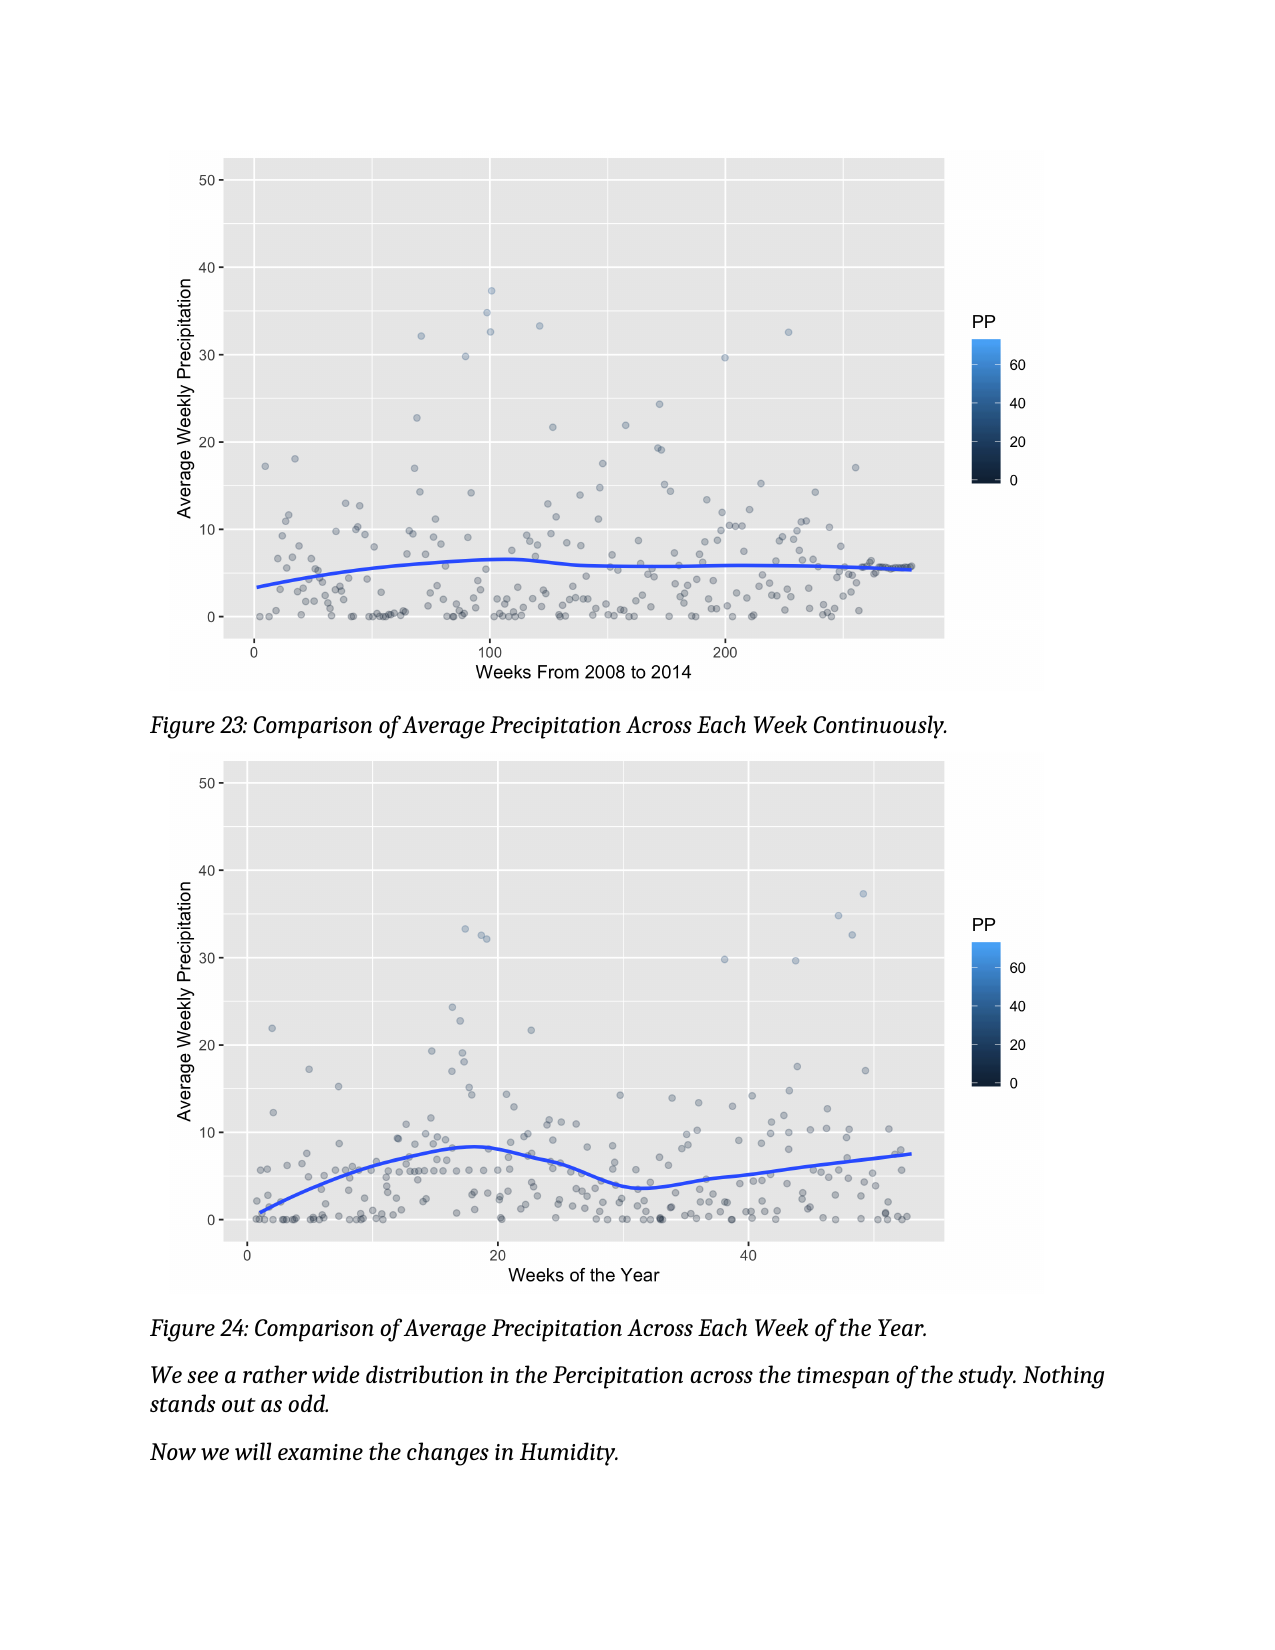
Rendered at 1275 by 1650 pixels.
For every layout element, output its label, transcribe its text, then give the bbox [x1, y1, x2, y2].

picture [168, 752, 1044, 1294]
text Figure 24: Comparison of Average Precipitation Across Each Week of the Year. [150, 1314, 1125, 1343]
text Figure 23: Comparison of Average Precipitation Across Each Week Continuously. [150, 711, 1125, 740]
text Now we will examine the changes in Humidity. [150, 1438, 1125, 1466]
picture [168, 150, 1044, 691]
text We see a rather wide distribution in the Percipitation across the timespan of the study. Nothing stands out as odd. [150, 1361, 1125, 1419]
